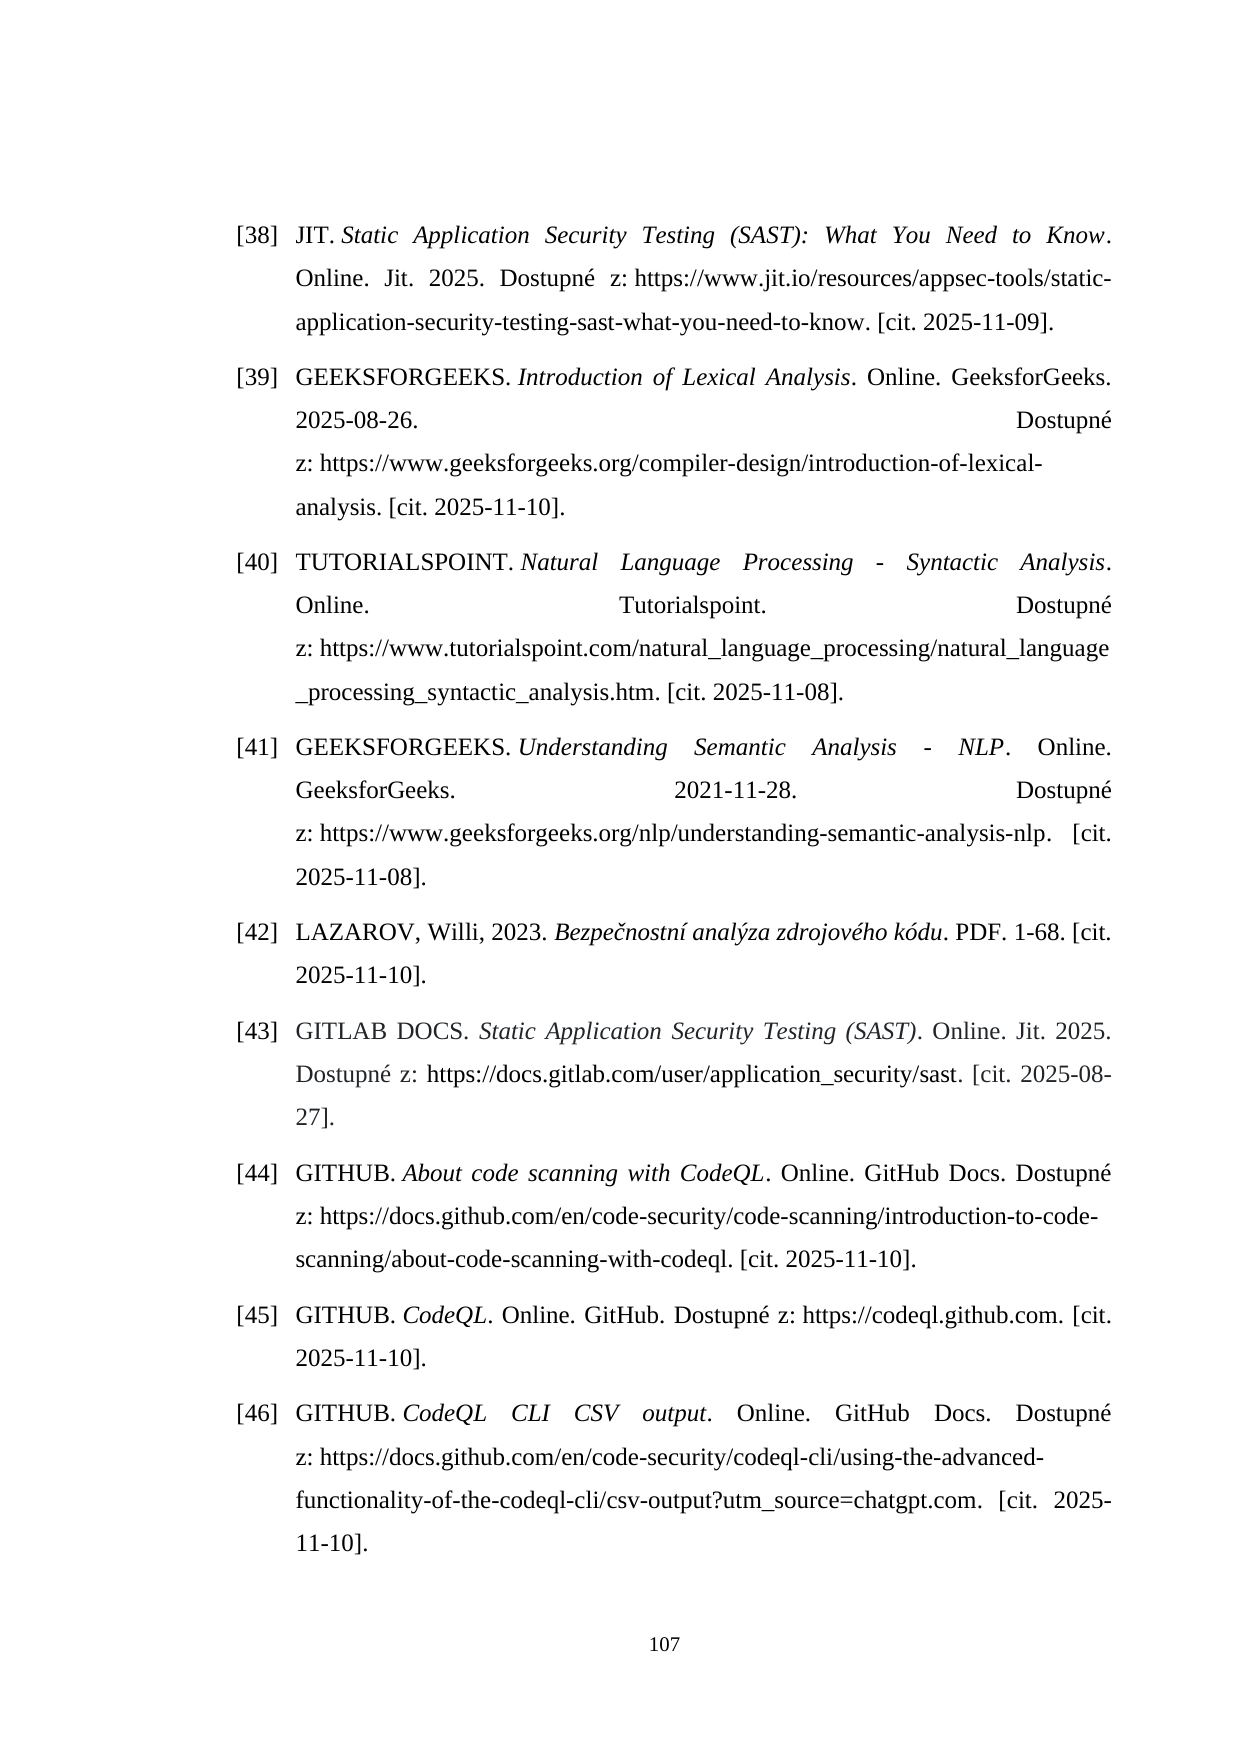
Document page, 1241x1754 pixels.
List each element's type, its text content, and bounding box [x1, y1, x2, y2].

text TUTORIALSPOINT. Natural Language Processing - Syntactic Analysis. Online. Tutorialspoint. Dostupné z: https://www.tutorialspoint.com/natural_language_processing/natural_language_processing_syntactic_analysis.htm. [cit. 2025-11-08]. [236, 547, 1112, 705]
text GITHUB. About code scanning with CodeQL. Online. GitHub Docs. Dostupné z: https://docs.github.com/en/code-security/code-scanning/introduction-to-code-scanning/about-code-scanning-with-codeql. [cit. 2025-11-10]. [236, 1158, 1112, 1273]
text GEEKSFORGEEKS. Understanding Semantic Analysis - NLP. Online. GeeksforGeeks. 2021-11-28. Dostupné z: https://www.geeksforgeeks.org/nlp/understanding-semantic-analysis-nlp. [cit. 2025-11-08]. [236, 732, 1112, 890]
text JIT. Static Application Security Testing (SAST): What You Need to Know. Online. Jit. 2025. Dostupné z: https://www.jit.io/resources/appsec-tools/static-application-security-testing-sast-what-you-need-to-know. [cit. 2025-11-09]. [236, 220, 1112, 335]
text GITHUB. CodeQL CLI CSV output. Online. GitHub Docs. Dostupné z: https://docs.github.com/en/code-security/codeql-cli/using-the-advanced-functionality-of-the-codeql-cli/csv-output?utm_source=chatgpt.com. [cit. 2025-11-10]. [236, 1398, 1112, 1557]
text GEEKSFORGEEKS. Introduction of Lexical Analysis. Online. GeeksforGeeks. 2025-08-26. Dostupné z: https://www.geeksforgeeks.org/compiler-design/introduction-of-lexical-analysis. [cit. 2025-11-10]. [236, 362, 1112, 520]
text GITHUB. CodeQL. Online. GitHub. Dostupné z: https://codeql.github.com. [cit. 2025-11-10]. [236, 1300, 1112, 1372]
text GITLAB DOCS. Static Application Security Testing (SAST). Online. Jit. 2025. Dostupné z: https://docs.gitlab.com/user/application_security/sast. [cit. 2025-08-27]. [236, 1016, 1112, 1131]
text LAZAROV, Willi, 2023. Bezpečnostní analýza zdrojového kódu. PDF. 1-68. [cit. 2025-11-10]. [236, 917, 1112, 989]
